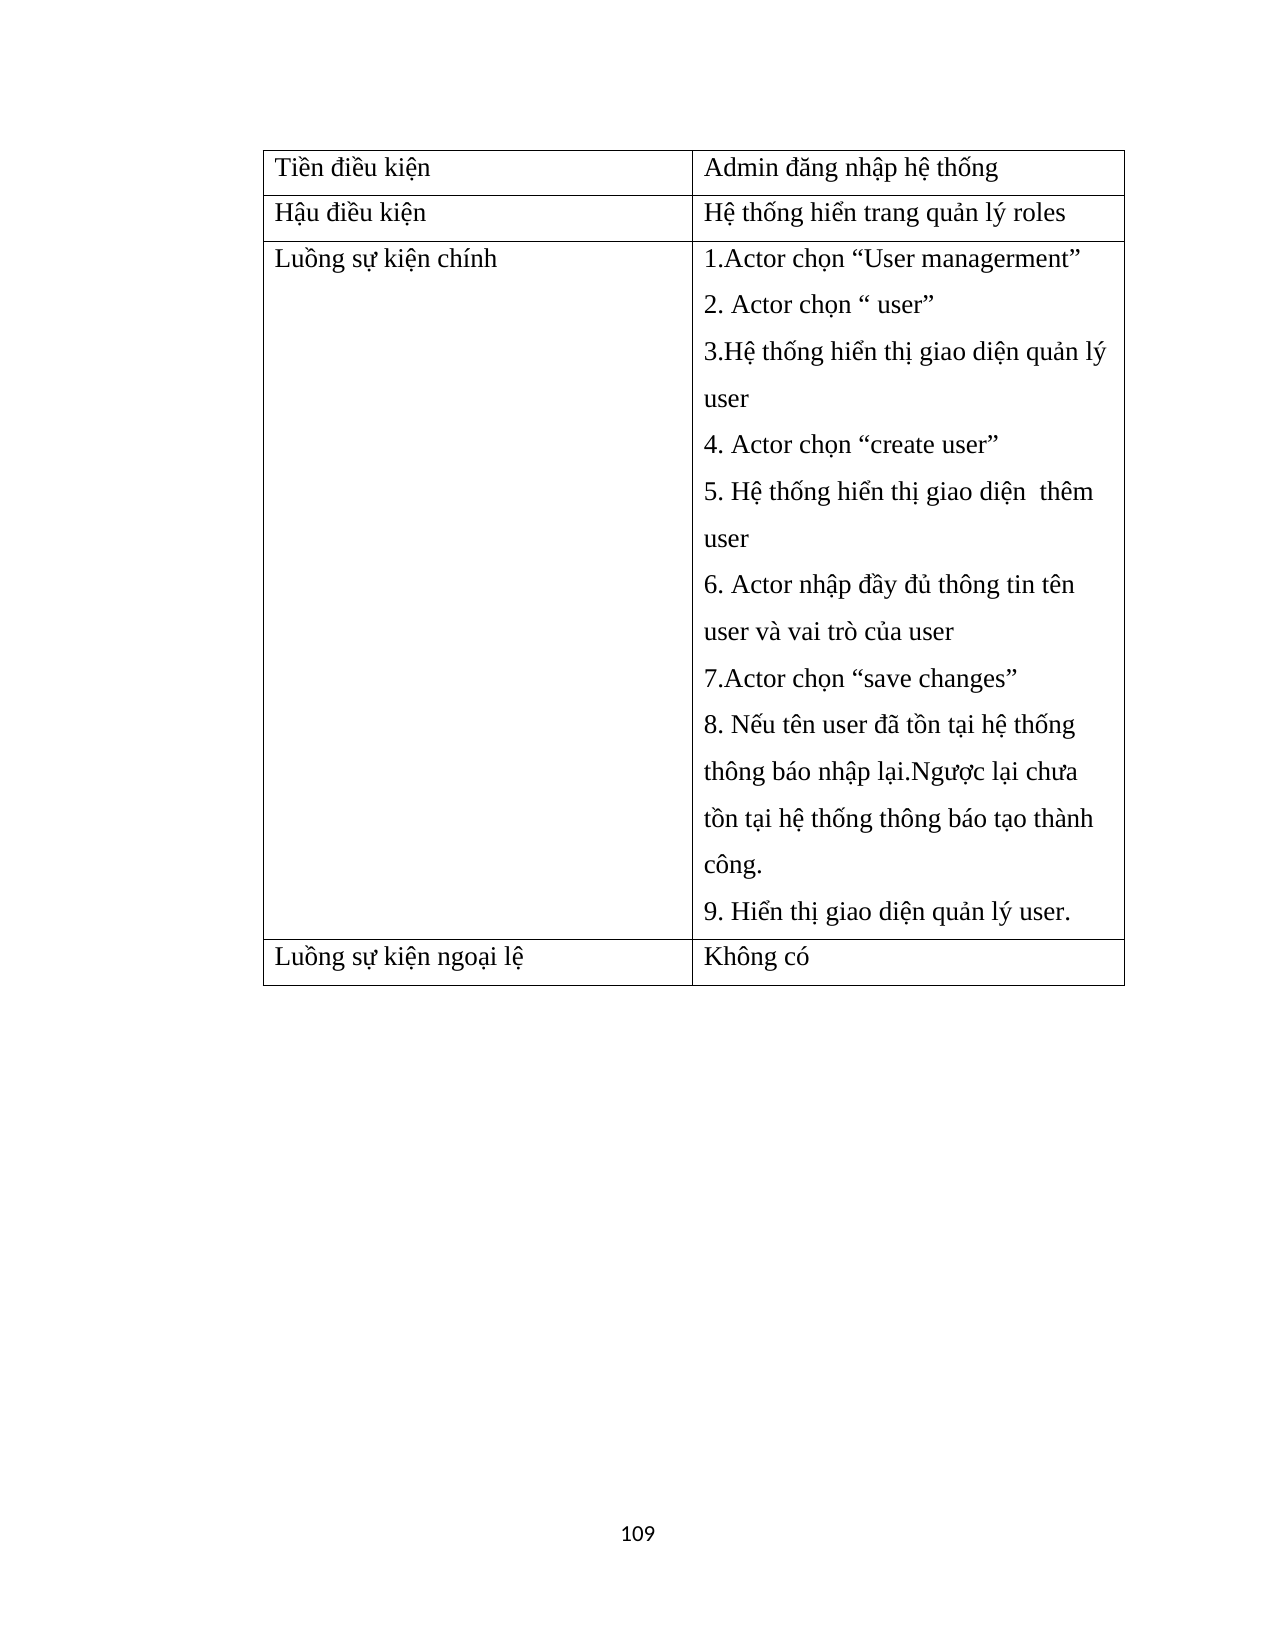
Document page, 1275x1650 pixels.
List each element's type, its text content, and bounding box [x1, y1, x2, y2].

table_cell Luồng sự kiện ngoại lệ [264, 940, 692, 984]
table_cell Luồng sự kiện chính [264, 242, 692, 939]
table_cell Admin đăng nhập hệ thống [693, 151, 1124, 195]
table_cell Tiền điều kiện [264, 151, 692, 195]
table_cell Hệ thống hiển trang quản lý roles [693, 196, 1124, 241]
table_cell Không có [693, 940, 1124, 984]
table_cell Hậu điều kiện [264, 196, 692, 241]
table_cell 1.Actor chọn “User managerment” 2. Actor chọn “ user” 3.Hệ thống hiển thị giao diện quản lý user 4. Actor chọn “create user” 5. Hệ thống hiển thị giao diện thêm user 6. Actor nhập đầy đủ thông tin tên user và vai trò của user 7.Actor chọn “save changes” 8. Nếu tên user đã tồn tại hệ thống thông báo nhập lại.Ngược lại chưa tồn tại hệ thống thông báo tạo thành công. 9. Hiển thị giao diện quản lý user. [693, 242, 1124, 939]
